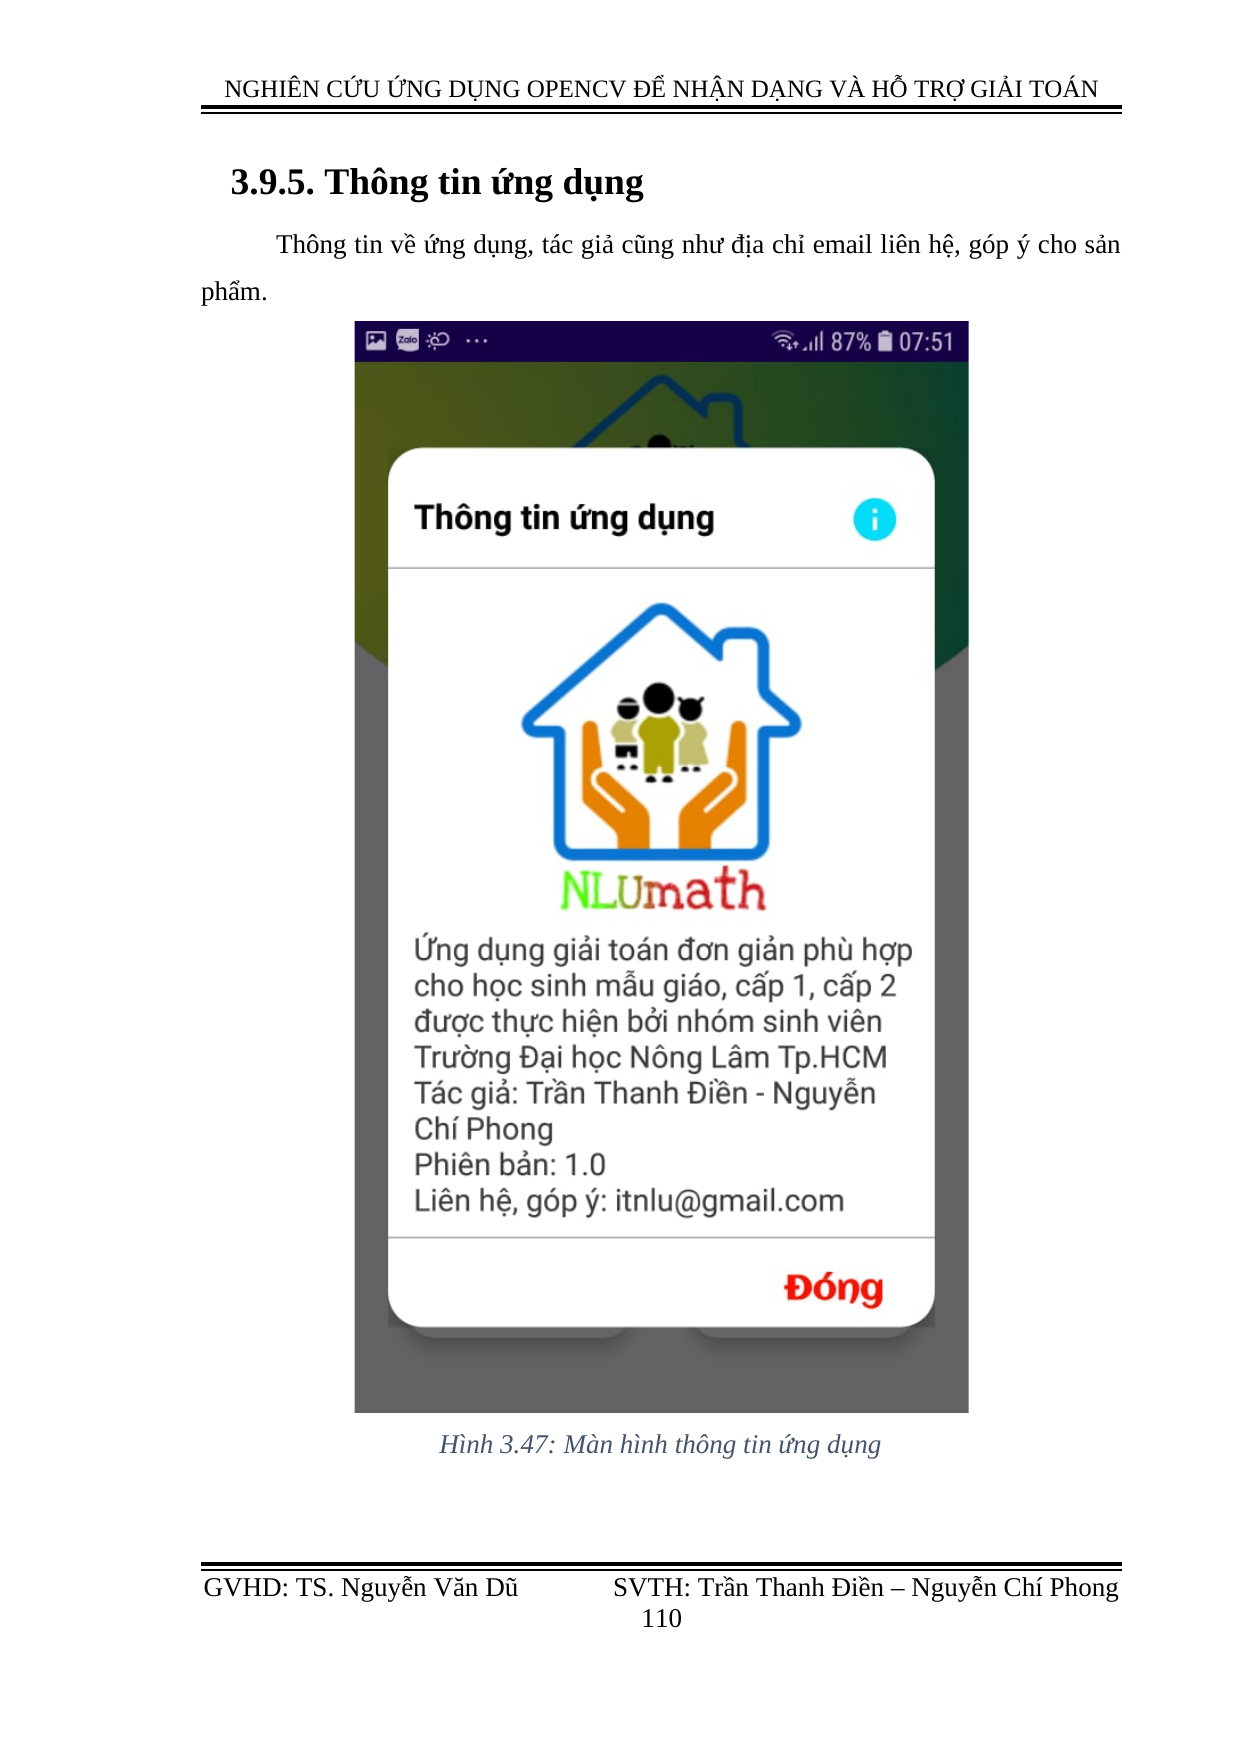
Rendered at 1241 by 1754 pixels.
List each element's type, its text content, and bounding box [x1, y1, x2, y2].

subtitle Thông tin ứng dụng [230, 159, 1122, 203]
text Hình 3.47: Màn hình thông tin ứng dụng [201, 1428, 1122, 1460]
text Thông tin về ứng dụng, tác giả cũng như địa chỉ email liên hệ, góp ý cho sản phẩm. [201, 228, 1122, 306]
picture [354, 321, 969, 1413]
